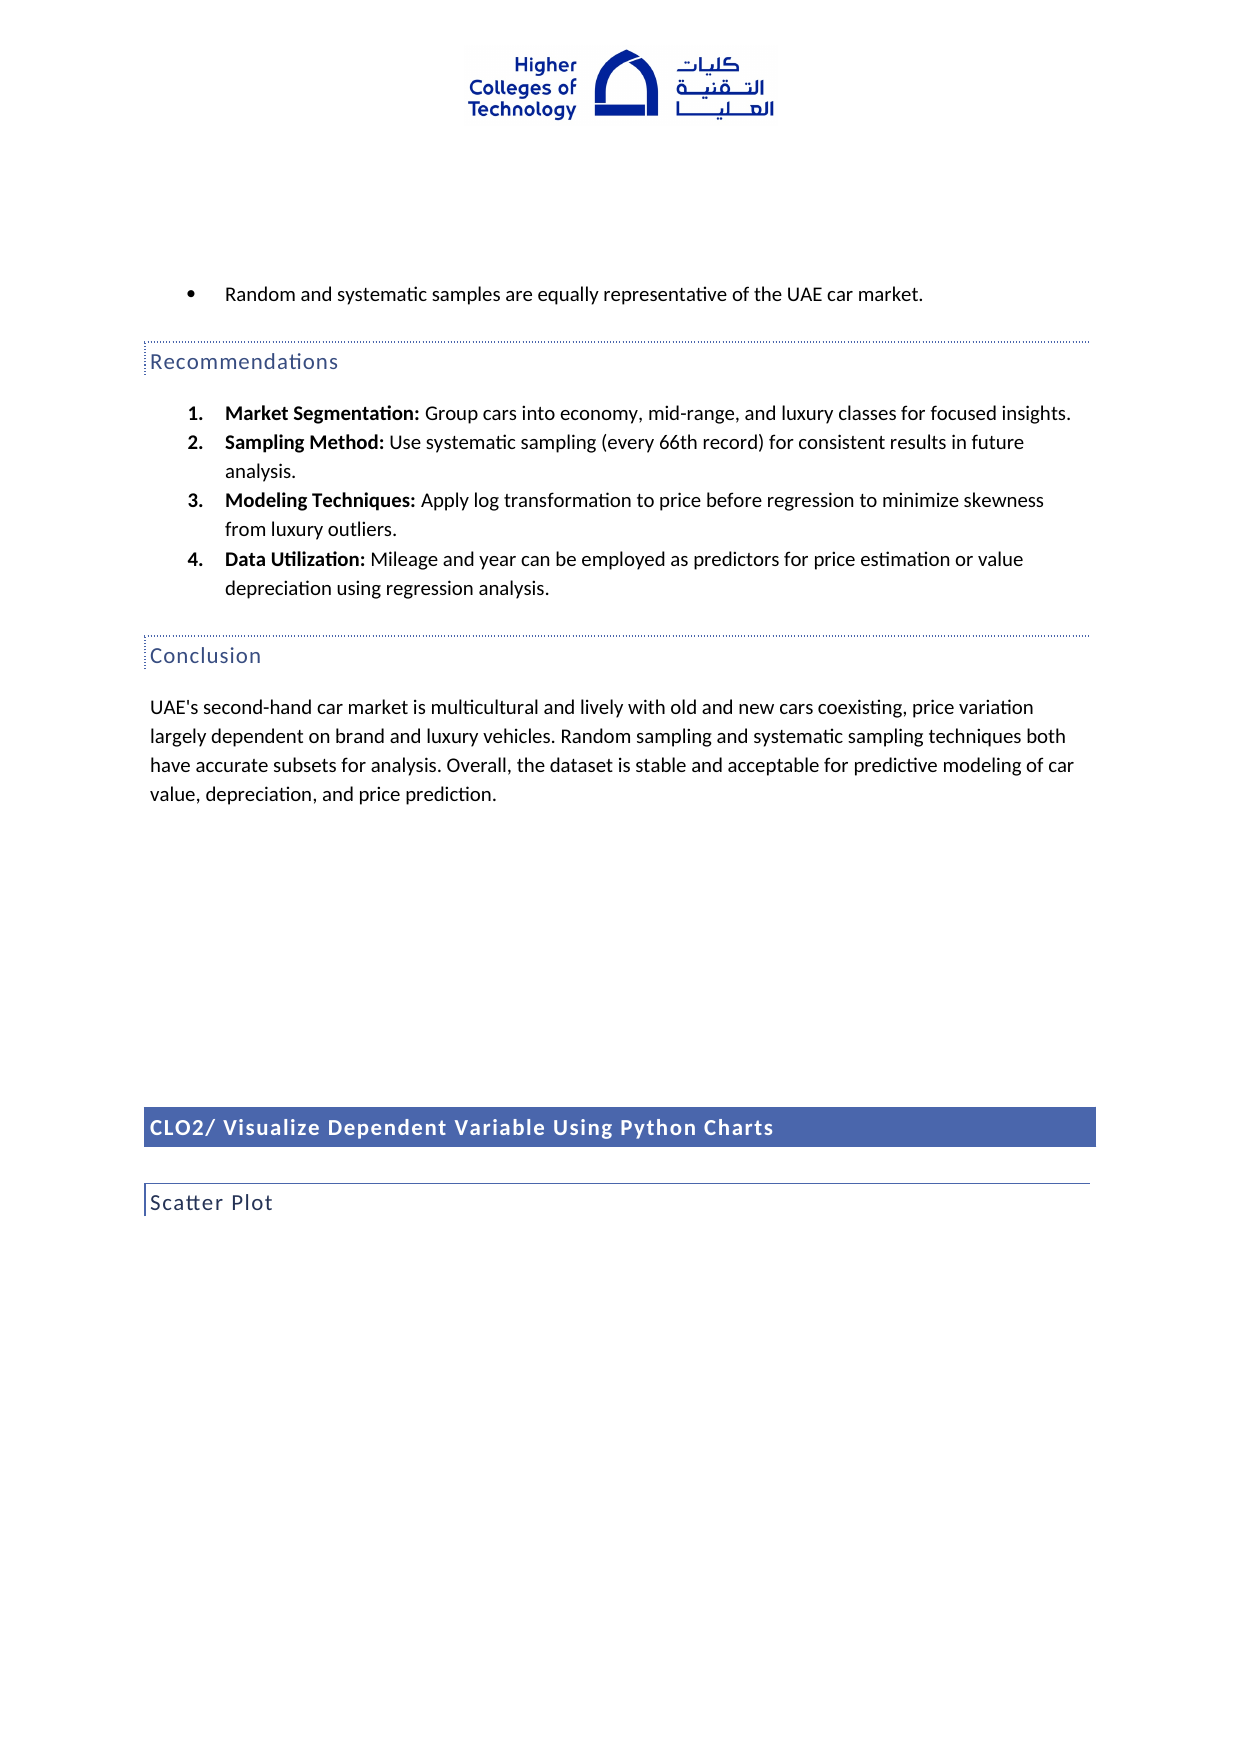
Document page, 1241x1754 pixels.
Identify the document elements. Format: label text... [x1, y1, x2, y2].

picture [463, 45, 778, 126]
text UAE's second-hand car market is multicultural and lively with old and new cars coexisting, price variation largely dependent on brand and luxury vehicles. Random sampling and systematic sampling techniques both have accurate subsets for analysis. Overall, the dataset is stable and acceptable for predictive modeling of car value, depreciation, and price prediction. [150, 694, 1090, 807]
list Market Segmentation: Group cars into economy, mid-range, and luxury classes for focused insights. [187, 400, 1090, 425]
subtitle Conclusion [144, 635, 1090, 669]
subtitle Scatter Plot [146, 1184, 1090, 1216]
list Data Utilization: Mileage and year can be employed as predictors for price estimation or value depreciation using regression analysis. [187, 546, 1090, 600]
list Modeling Techniques: Apply log transformation to price before regression to minimize skewness from luxury outliers. [187, 487, 1090, 542]
list Sampling Method: Use systematic sampling (every 66th record) for consistent results in future analysis. [187, 429, 1090, 484]
subtitle Recommendations [144, 341, 1090, 375]
subtitle CLO2/ Visualize Dependent Variable Using Python Charts [150, 1113, 1090, 1141]
list Random and systematic samples are equally representative of the UAE car market. [187, 281, 1090, 306]
